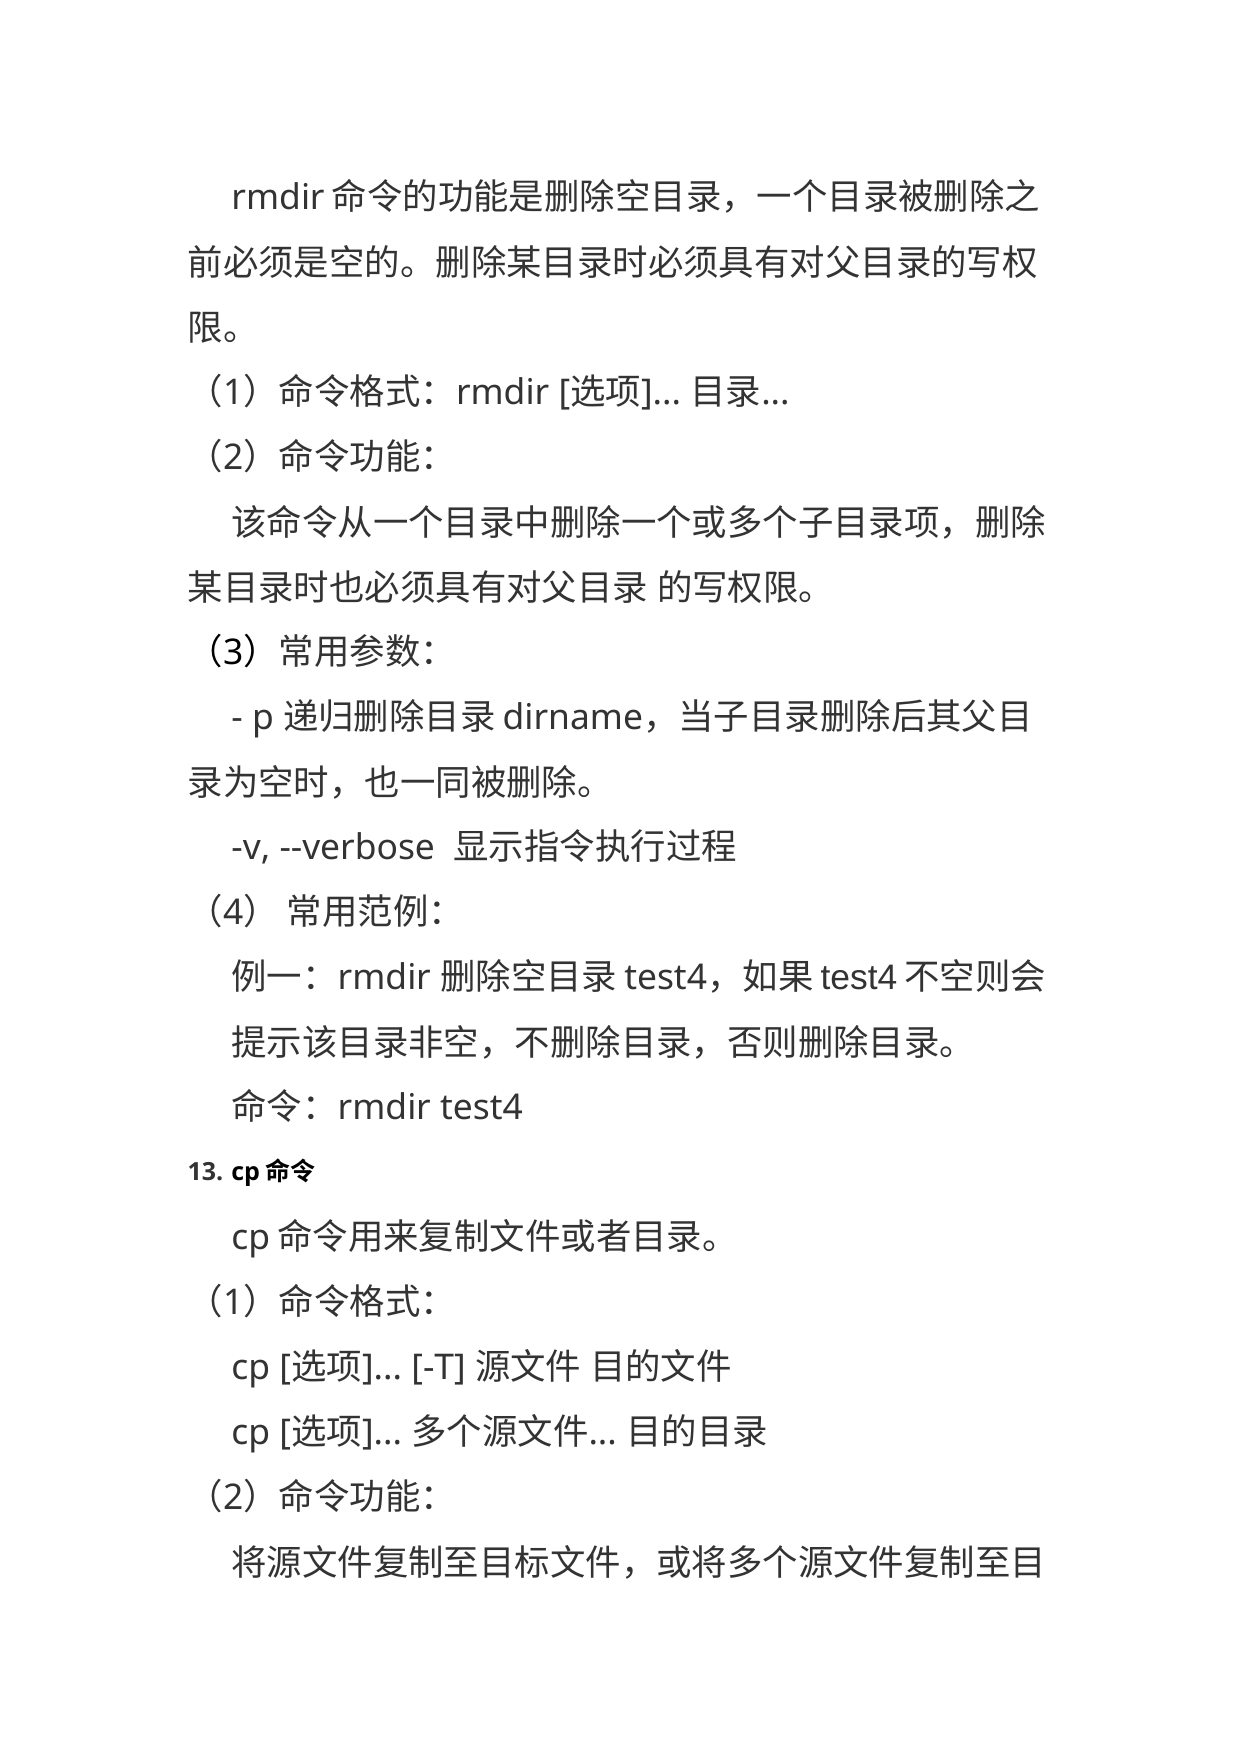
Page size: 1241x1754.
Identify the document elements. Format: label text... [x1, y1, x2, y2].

text - p 递归删除目录dirname，当子目录删除后其父目录为空时，也一同被删除。 [187, 682, 1053, 812]
list cp命令 [187, 1137, 1053, 1202]
text cp [选项]... 多个源文件... 目的目录 [187, 1397, 1053, 1462]
text 例一：rmdir 删除空目录test4，如果test4不空则会提示该目录非空，不删除目录，否则删除目录。 [231, 942, 1053, 1072]
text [187, 1527, 1053, 1592]
text （2）命令功能： [187, 422, 1053, 487]
text 命令：rmdir test4 [231, 1072, 1053, 1137]
text （3）常用参数： [187, 617, 1053, 682]
text -v, --verbose 显示指令执行过程 [187, 812, 1053, 877]
text （2）命令功能： [187, 1462, 1053, 1527]
text 该命令从一个目录中删除一个或多个子目录项，删除某目录时也必须具有对父目录 的写权限。 [187, 487, 1053, 617]
text rmdir命令的功能是删除空目录，一个目录被删除之前必须是空的。删除某目录时必须具有对父目录的写权限。 [187, 162, 1053, 357]
text （1）命令格式：rmdir [选项]... 目录... [187, 357, 1053, 422]
text cp命令用来复制文件或者目录。 [187, 1202, 1053, 1267]
text cp [选项]... [-T] 源文件 目的文件 [187, 1332, 1053, 1397]
text （1）命令格式： [187, 1267, 1053, 1332]
text （4） 常用范例： [187, 877, 1053, 942]
